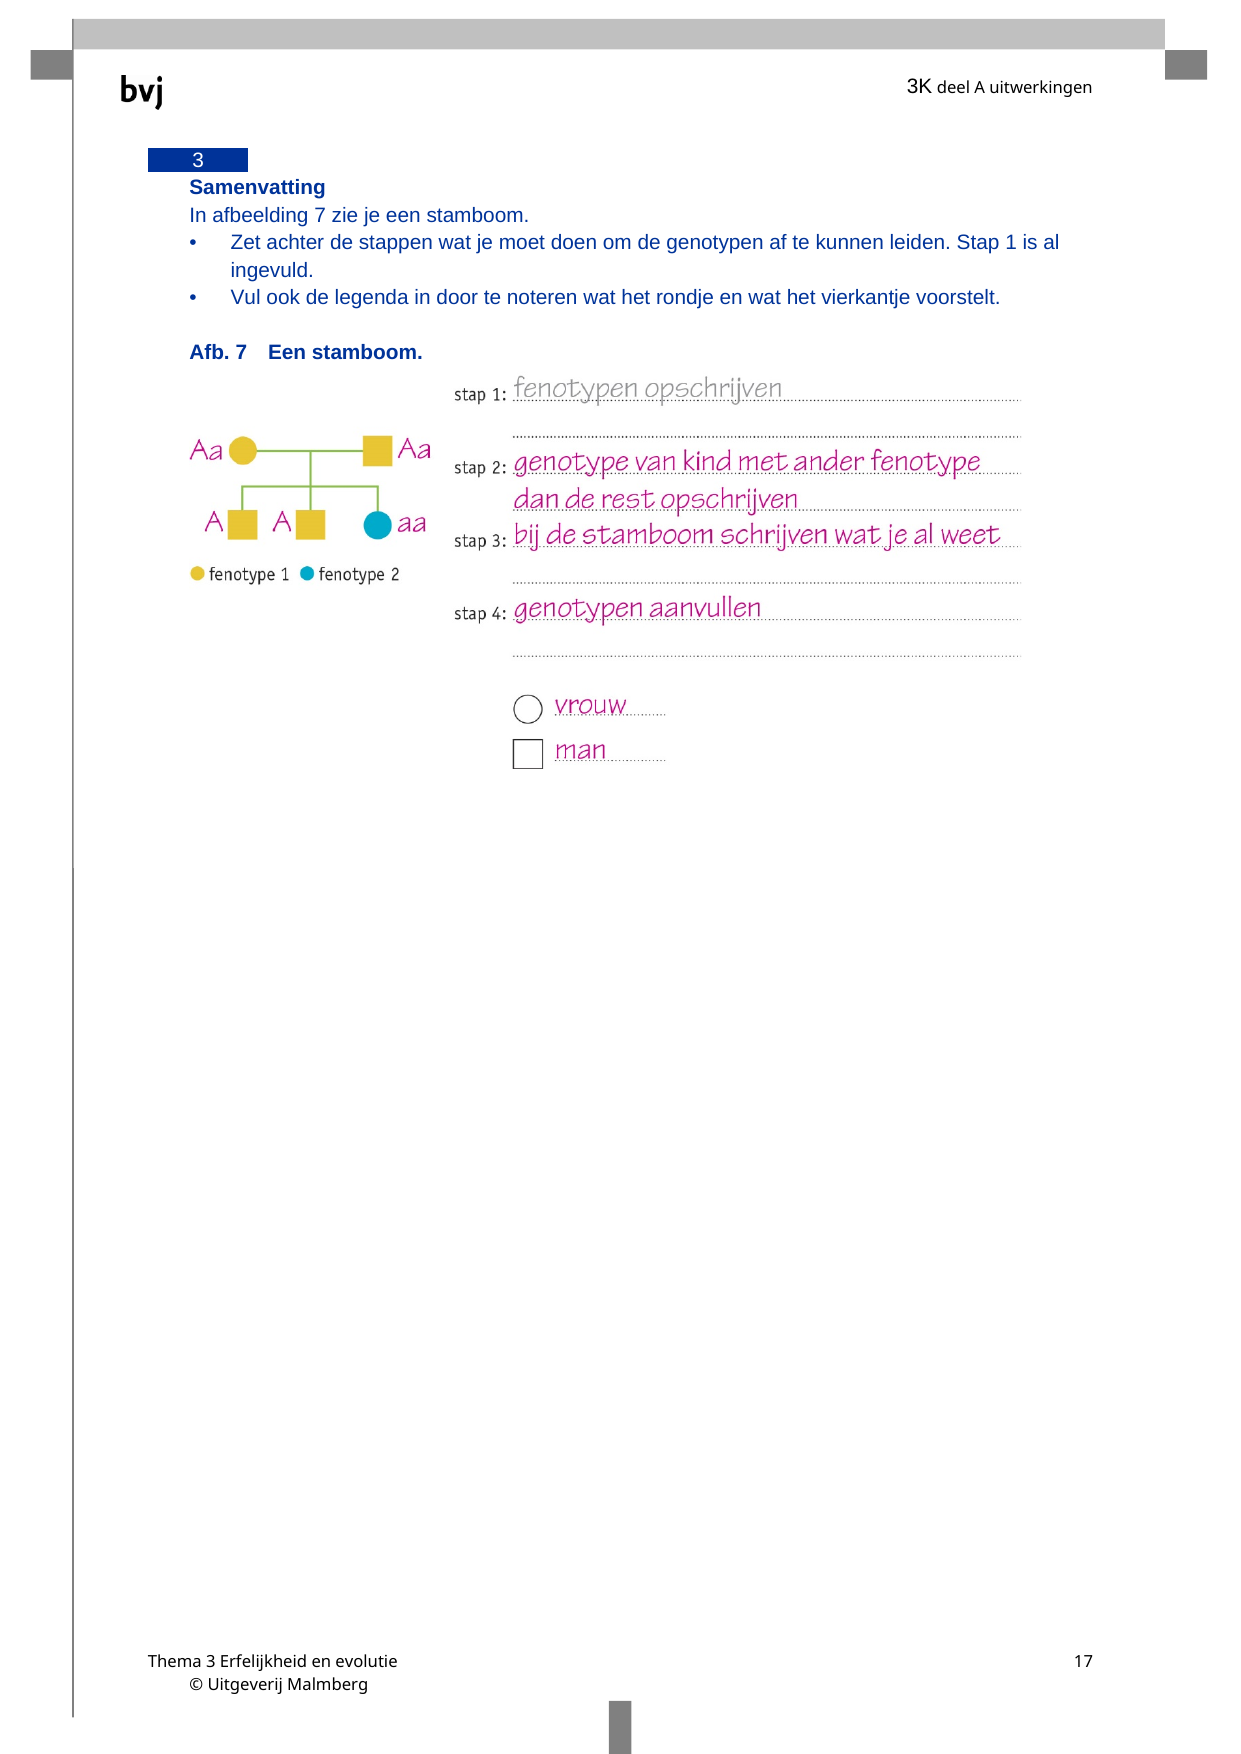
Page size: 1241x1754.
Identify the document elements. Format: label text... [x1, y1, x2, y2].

picture [189, 371, 1022, 769]
text 3 [148, 148, 248, 172]
picture [121, 75, 162, 110]
text • Vul ook de legenda in door te noteren wat het rondje en wat het vierkantje voorstelt. [189, 285, 1092, 309]
text Samenvatting [189, 175, 1092, 199]
text In afbeelding 7 zie je een stamboom. [189, 203, 1092, 227]
text Afb. 7 Een stamboom. [189, 340, 1092, 364]
text • Zet achter de stappen wat je moet doen om de genotypen af te kunnen leiden. Stap 1 is al ingevuld. [189, 230, 1092, 282]
